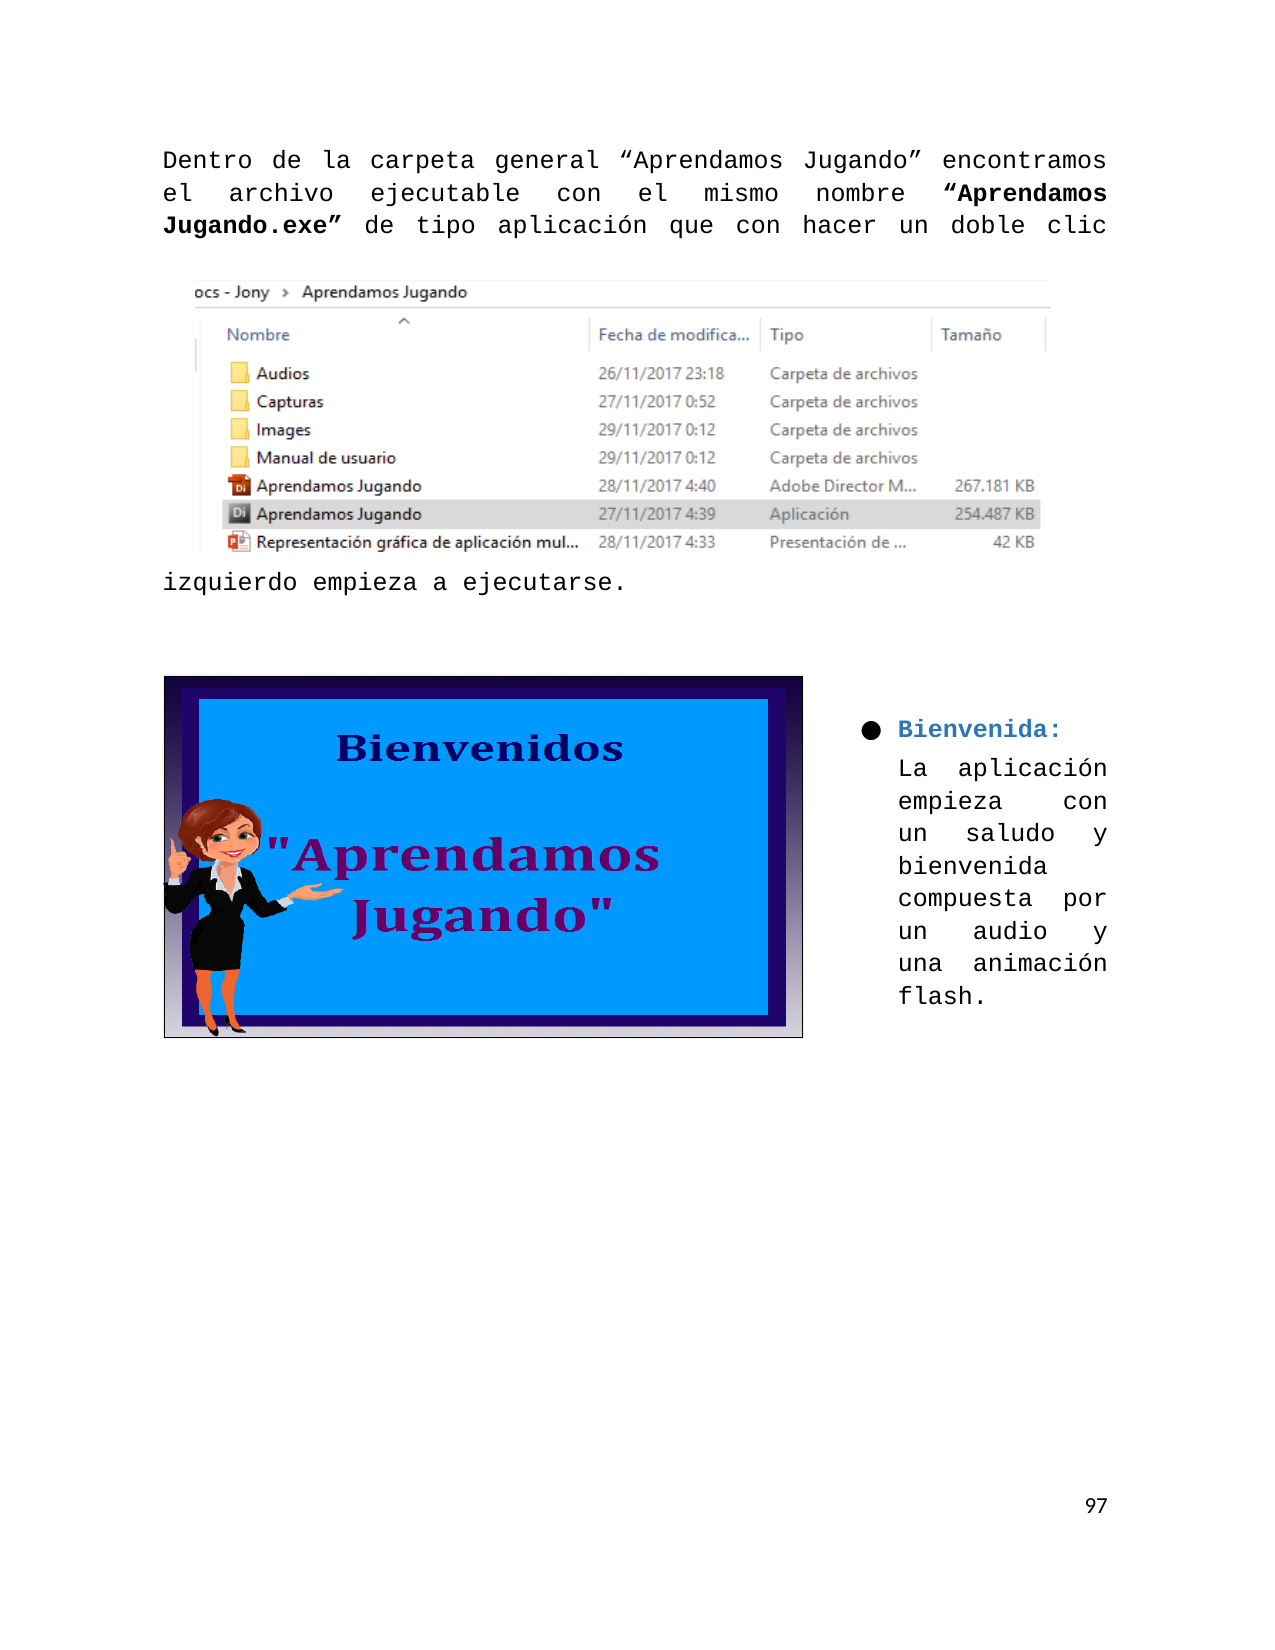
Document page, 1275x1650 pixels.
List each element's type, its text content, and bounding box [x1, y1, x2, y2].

list Bienvenida: La aplicación empieza con un saludo y bienvenida compuesta por un audio y una animación flash. [804, 701, 1107, 1012]
picture [195, 280, 1051, 555]
picture [162, 674, 804, 1039]
